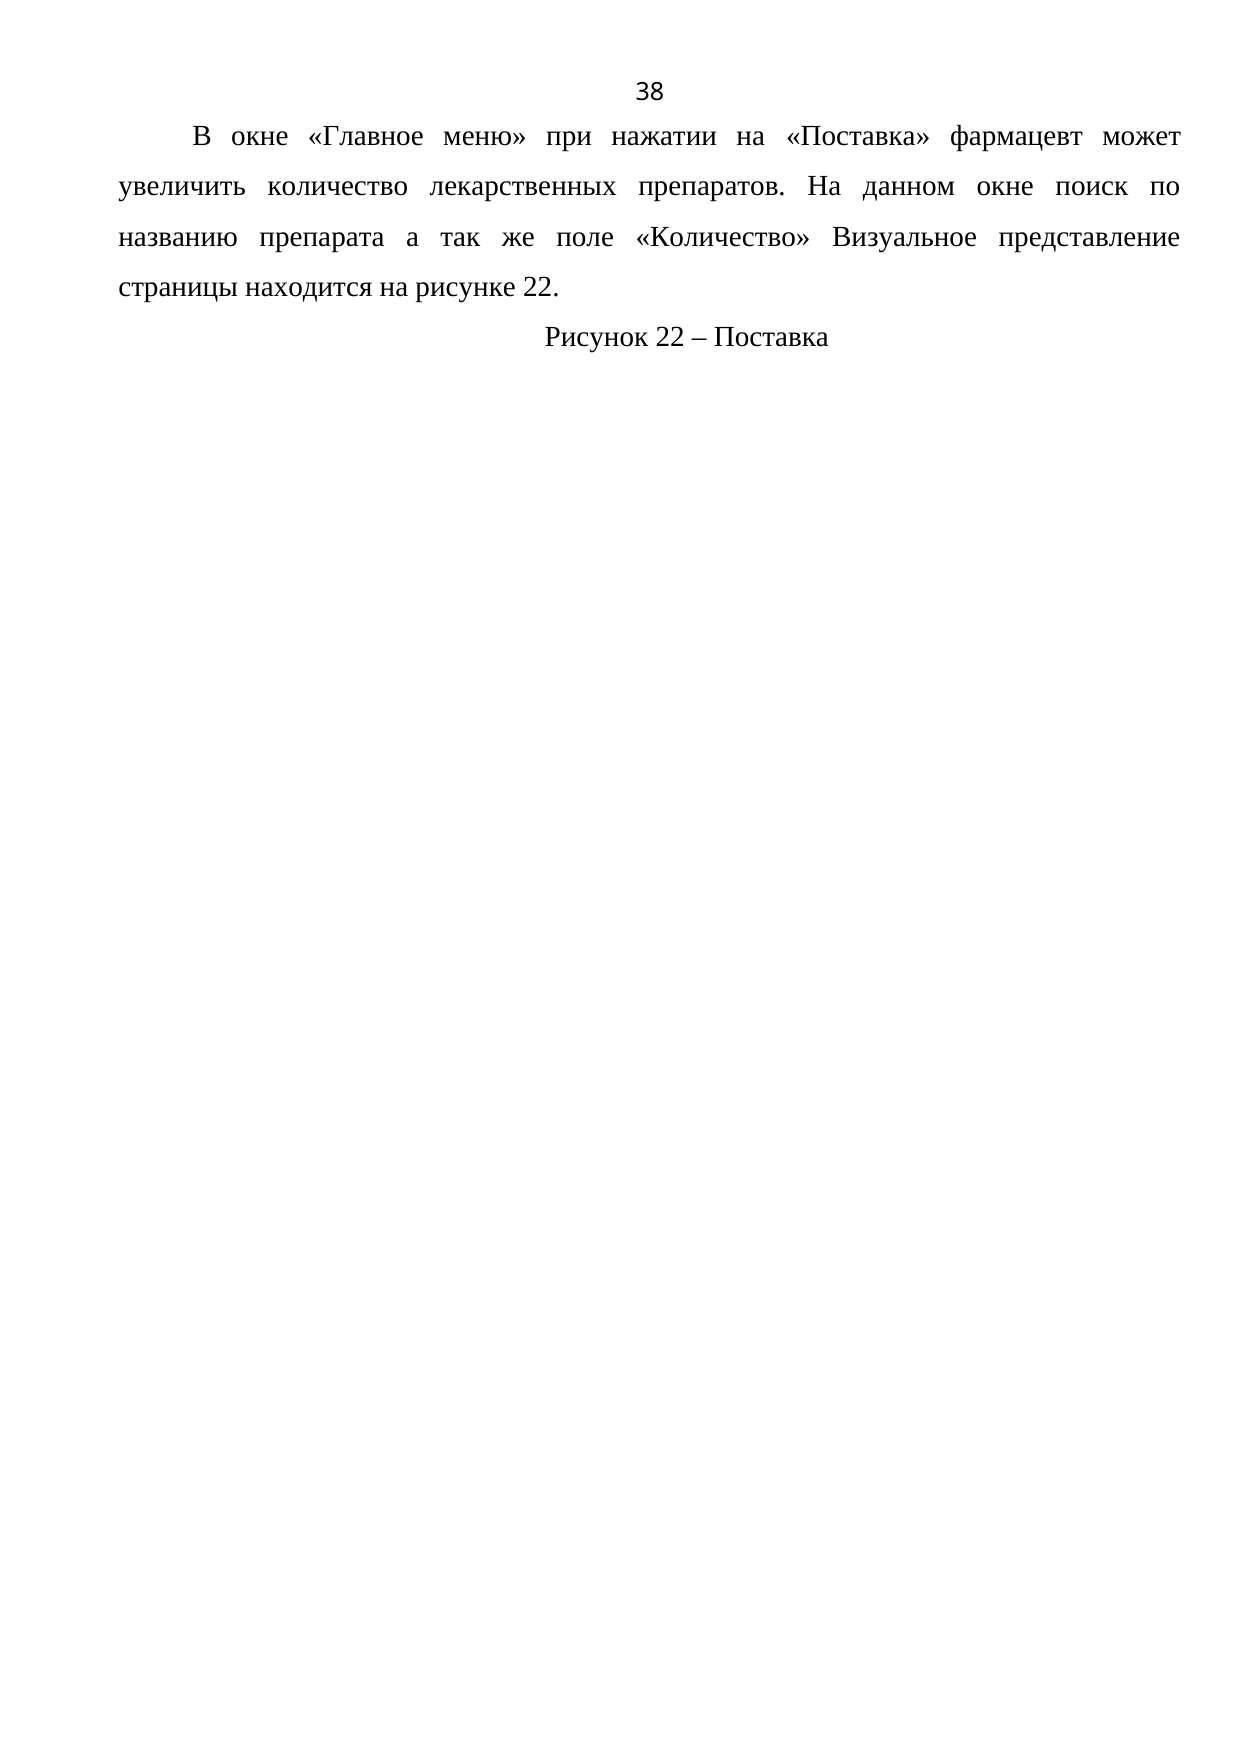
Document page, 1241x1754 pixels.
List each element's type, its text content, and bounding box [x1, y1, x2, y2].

text В окне «Главное меню» при нажатии на «Поставка» фармацевт может увеличить количество лекарственных препаратов. На данном окне поиск по названию препарата а так же поле «Количество» Визуальное представление страницы находится на рисунке 22. [118, 118, 1181, 303]
text Рисунок 22 – Поставка [118, 319, 1181, 353]
